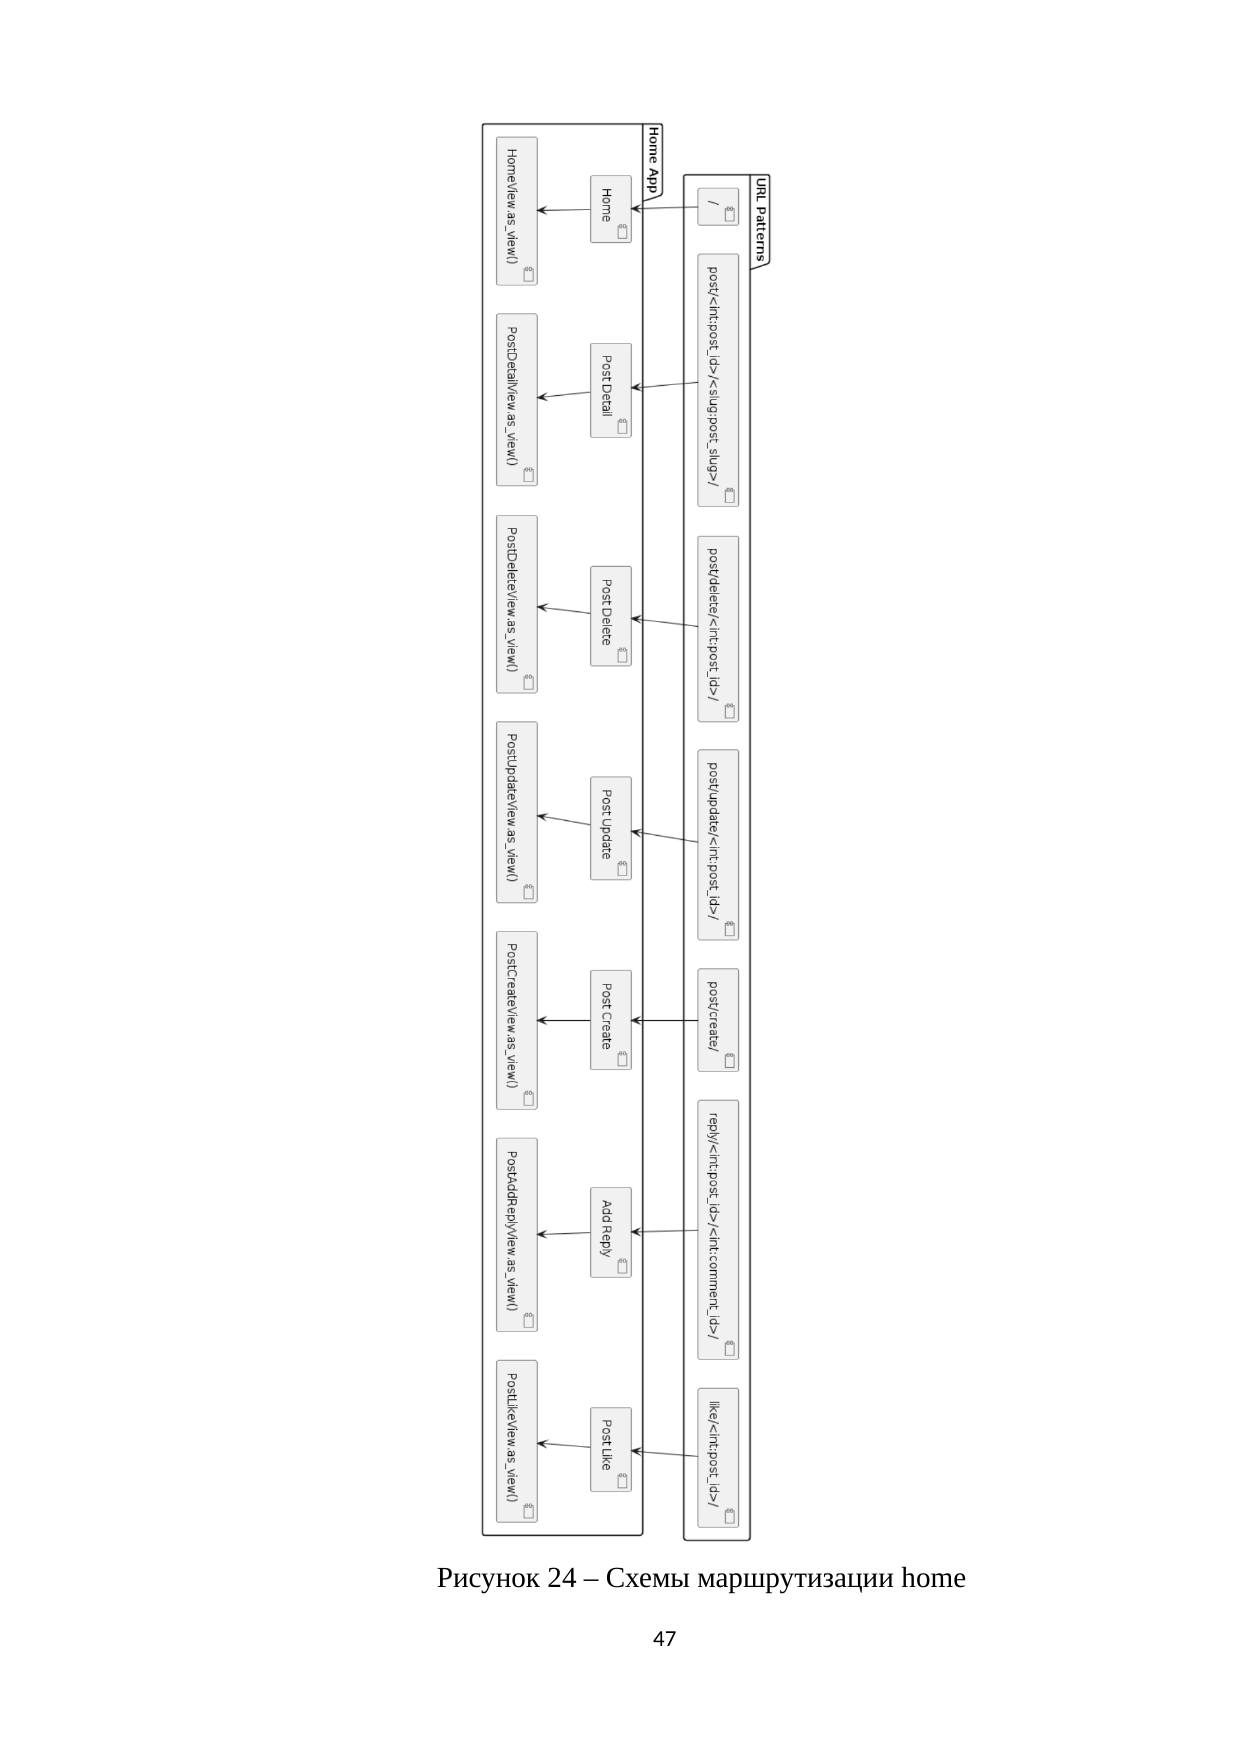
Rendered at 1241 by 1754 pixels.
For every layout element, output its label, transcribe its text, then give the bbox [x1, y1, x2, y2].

picture [478, 120, 774, 1543]
